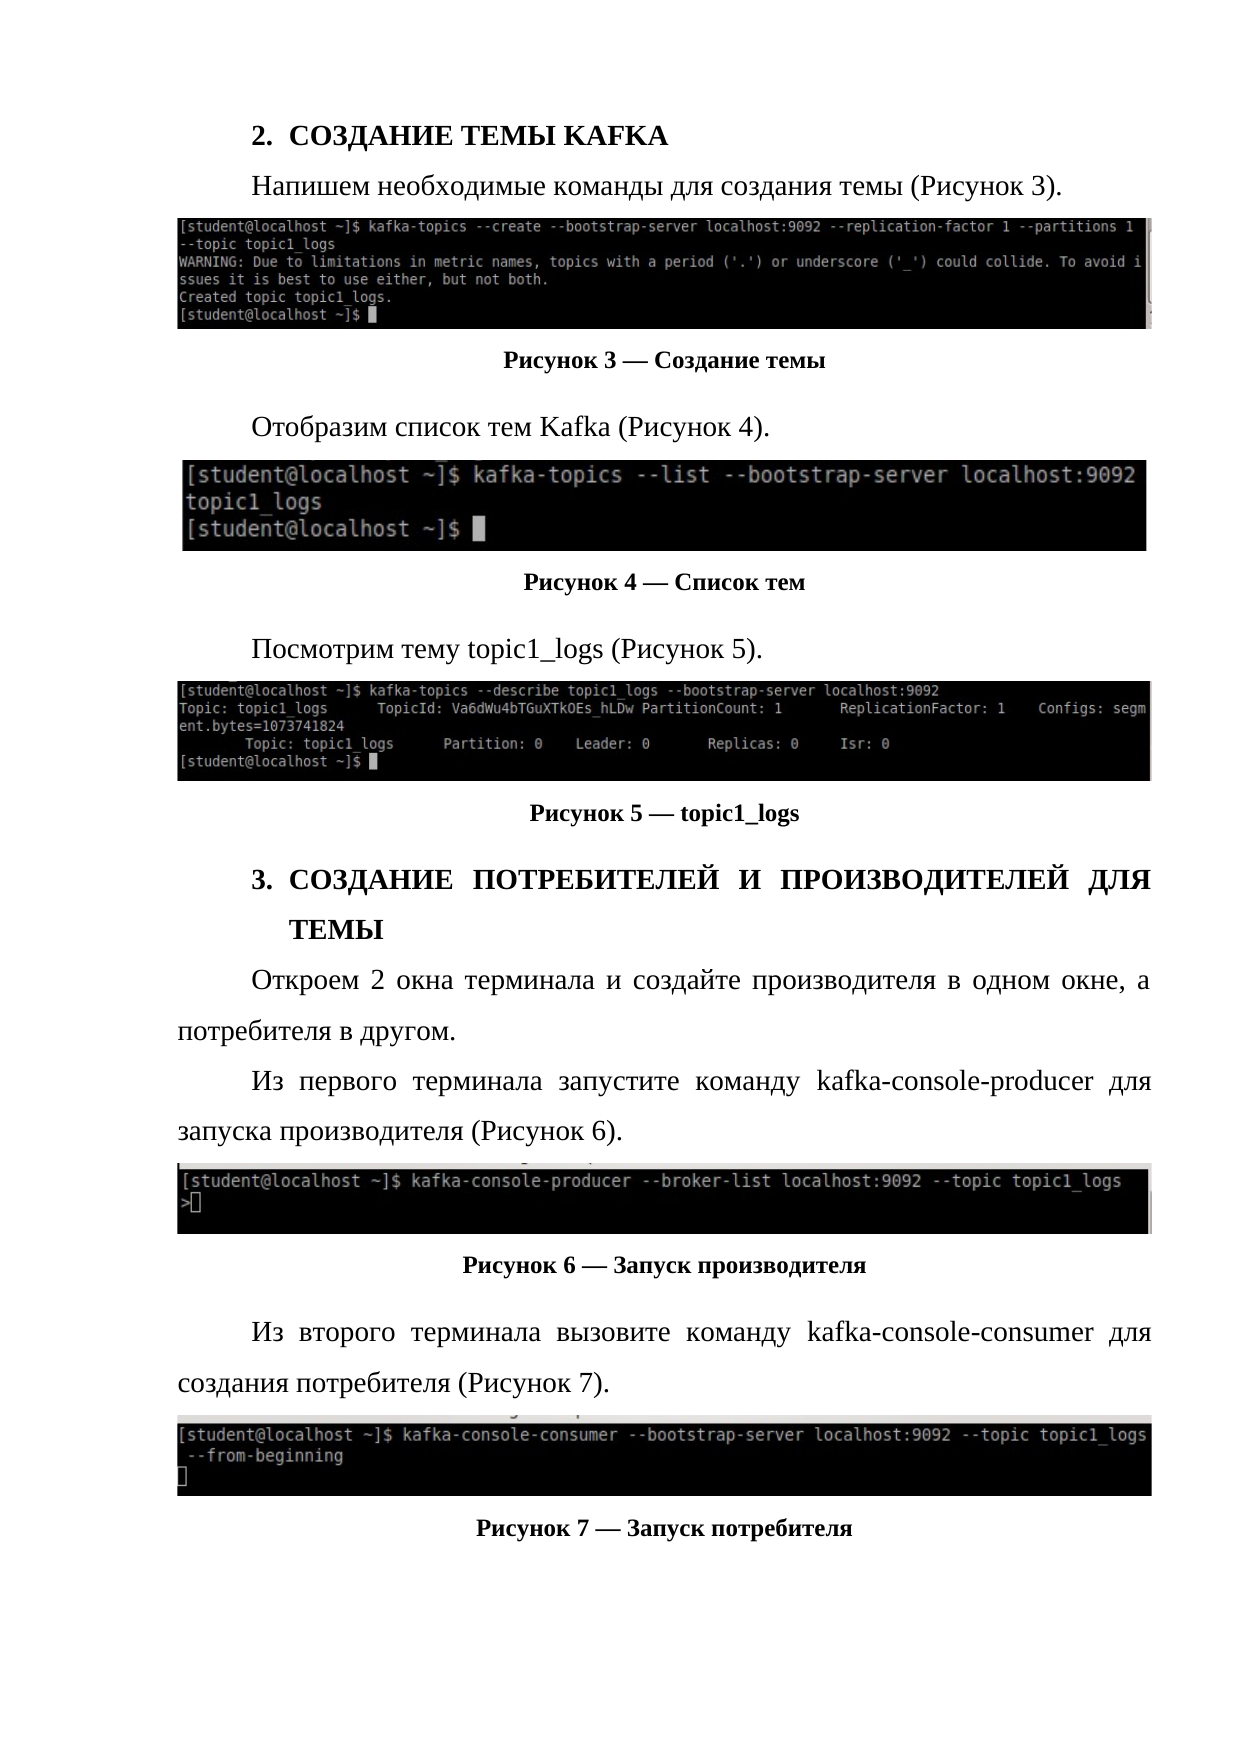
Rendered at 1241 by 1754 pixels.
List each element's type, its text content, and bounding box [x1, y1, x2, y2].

picture [177, 1163, 1152, 1234]
text Рисунок 4 — Список тем [177, 567, 1152, 596]
picture [177, 681, 1152, 781]
text Откроем 2 окна терминала и создайте производителя в одном окне, а потребителя в другом. [177, 962, 1152, 1046]
text Рисунок 7 — Запуск потребителя [177, 1513, 1152, 1541]
picture [177, 218, 1152, 329]
text Отобразим список тем Kafka (Рисунок 4). [177, 409, 1152, 443]
text Из второго терминала вызовите команду kafka-console-consumer для создания потребителя (Рисунок 7). [177, 1314, 1152, 1398]
text Рисунок 6 — Запуск производителя [177, 1250, 1152, 1279]
text Рисунок 3 — Создание темы [177, 345, 1152, 374]
list Создание потребителей и производителей для темы [251, 862, 1152, 946]
text Из первого терминала запустите команду kafka-console-producer для запуска производителя (Рисунок 6). [177, 1063, 1152, 1147]
picture [177, 1415, 1152, 1496]
text Напишем необходимые команды для создания темы (Рисунок 3). [177, 168, 1152, 202]
list создание темы kafka [251, 118, 1152, 152]
text Посмотрим тему topic1_logs (Рисунок 5). [177, 631, 1152, 665]
text Рисунок 5 — topic1_logs [177, 798, 1152, 826]
picture [182, 460, 1147, 551]
